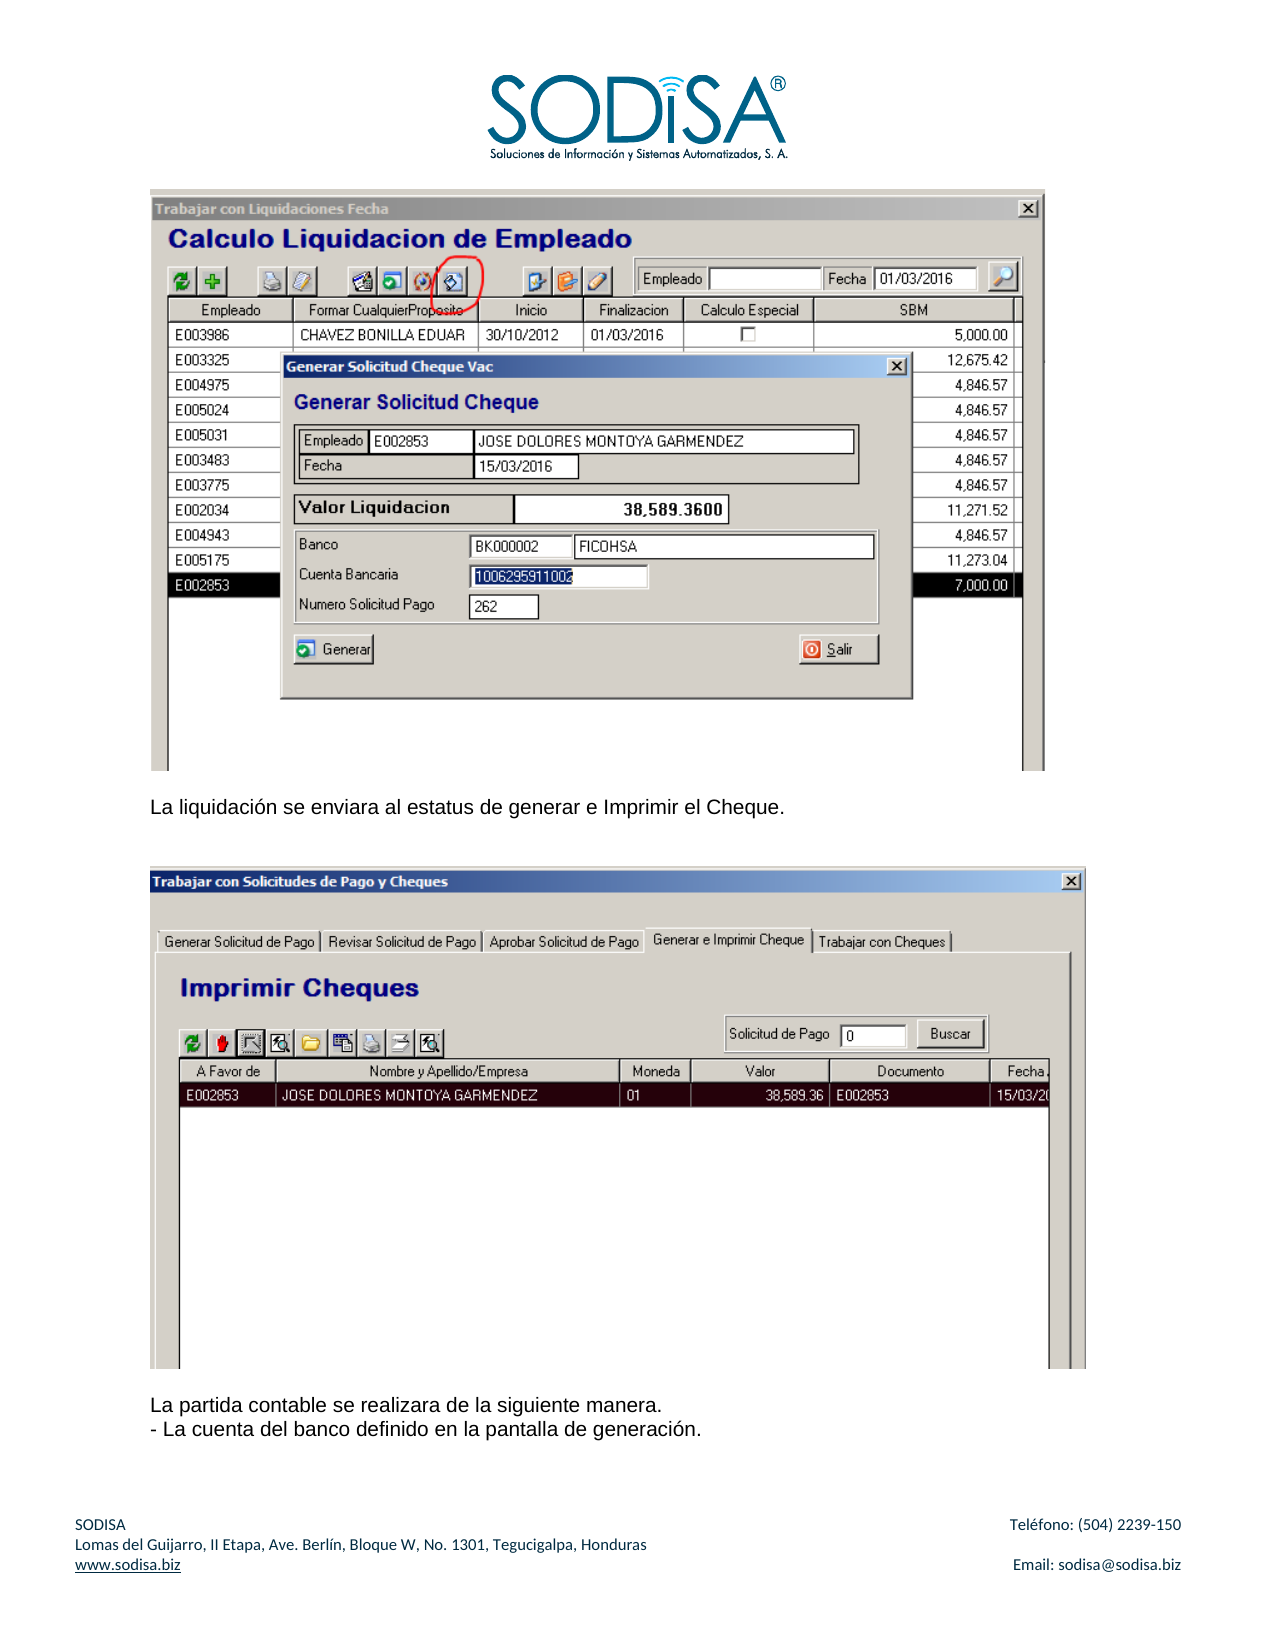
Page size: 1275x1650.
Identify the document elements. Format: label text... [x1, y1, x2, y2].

picture [150, 866, 1086, 1369]
text La liquidación se enviara al estatus de generar e Imprimir el Cheque. [150, 795, 1125, 819]
text - La cuenta del banco definido en la pantalla de generación. [150, 1416, 1125, 1440]
text La partida contable se realizara de la siguiente manera. [150, 1392, 1125, 1416]
picture [150, 189, 1046, 771]
